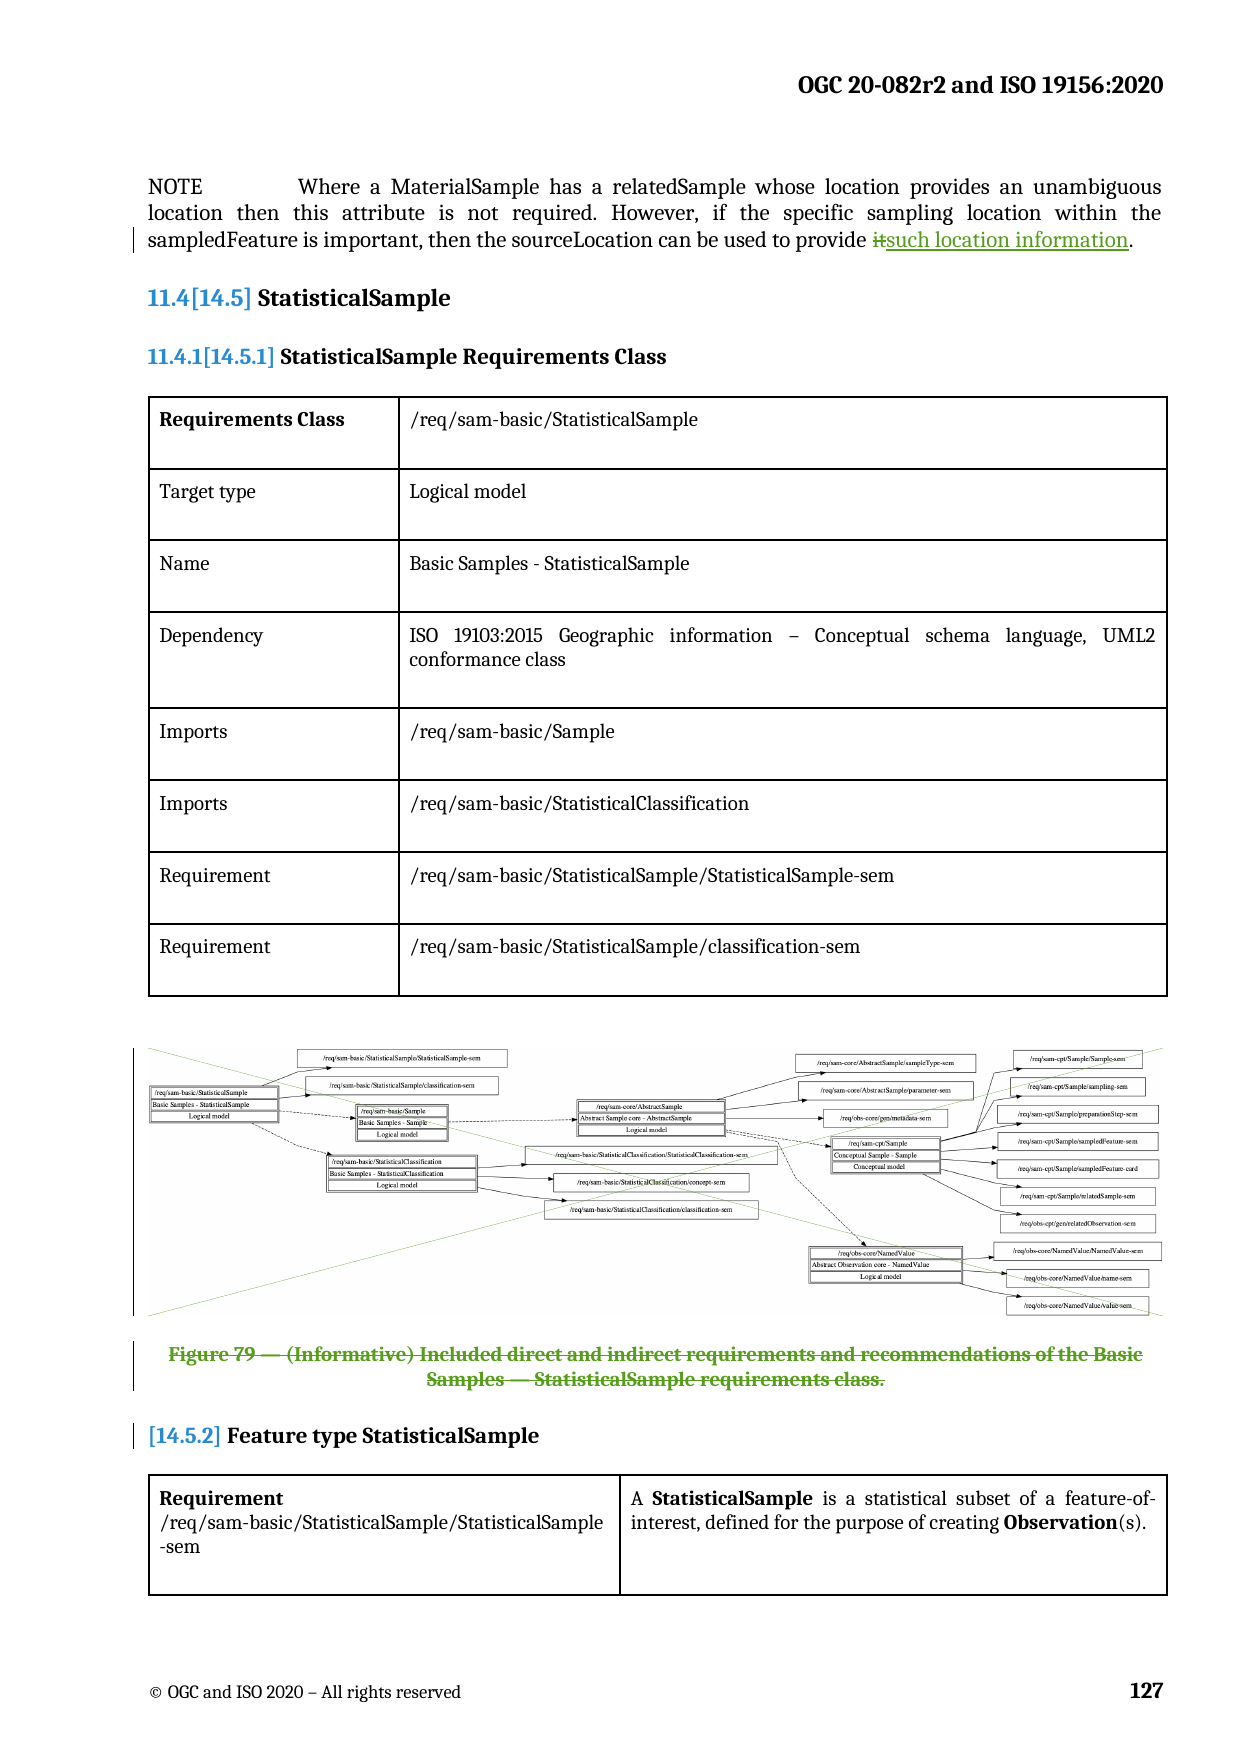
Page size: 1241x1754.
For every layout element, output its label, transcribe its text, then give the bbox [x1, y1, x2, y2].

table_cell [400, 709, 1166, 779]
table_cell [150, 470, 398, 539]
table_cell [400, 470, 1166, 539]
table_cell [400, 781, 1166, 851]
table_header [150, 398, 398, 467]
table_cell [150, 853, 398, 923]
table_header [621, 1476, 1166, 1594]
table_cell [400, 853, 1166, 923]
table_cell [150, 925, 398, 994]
picture [149, 1047, 1162, 1181]
subtitle StatisticalSample Requirements Class [148, 344, 1163, 371]
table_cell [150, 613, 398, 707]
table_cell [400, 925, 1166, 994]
picture [149, 1183, 1162, 1317]
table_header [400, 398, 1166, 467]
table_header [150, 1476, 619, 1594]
text NOTE Where a MaterialSample has a relatedSample whose location provides an unambiguous location then this attribute is not required. However, if the specific sampling location within the sampledFeature is important, then the sourceLocation can be used to provide . [148, 174, 1163, 253]
picture [660, 1049, 1164, 1315]
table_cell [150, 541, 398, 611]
picture [147, 1049, 651, 1315]
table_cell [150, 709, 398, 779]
subtitle Feature type StatisticalSample [148, 1422, 1163, 1449]
subtitle StatisticalSample [148, 284, 1163, 313]
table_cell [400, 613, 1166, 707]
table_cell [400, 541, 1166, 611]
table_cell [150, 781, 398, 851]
